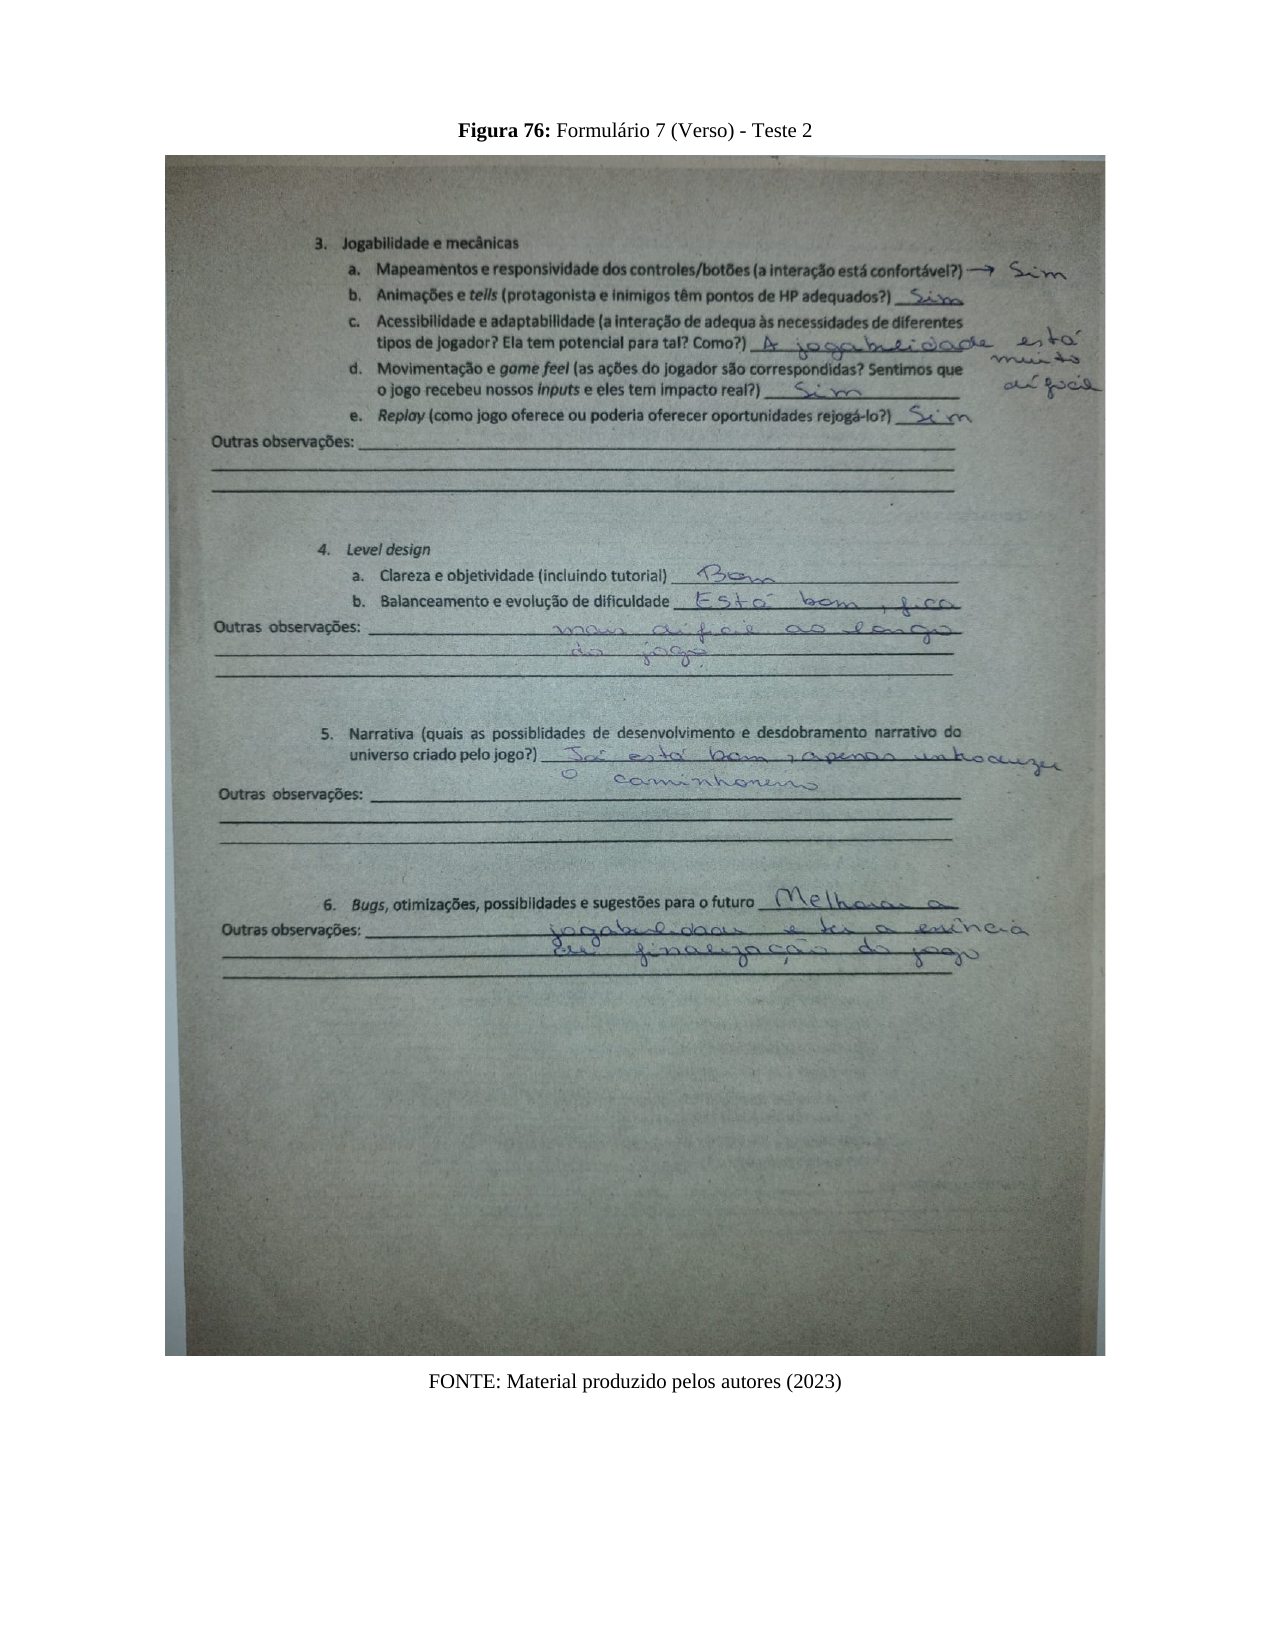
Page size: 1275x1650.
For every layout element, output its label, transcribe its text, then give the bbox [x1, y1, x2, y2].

picture [165, 155, 1106, 1356]
text FONTE: Material produzido pelos autores (2023) [118, 1369, 1152, 1393]
